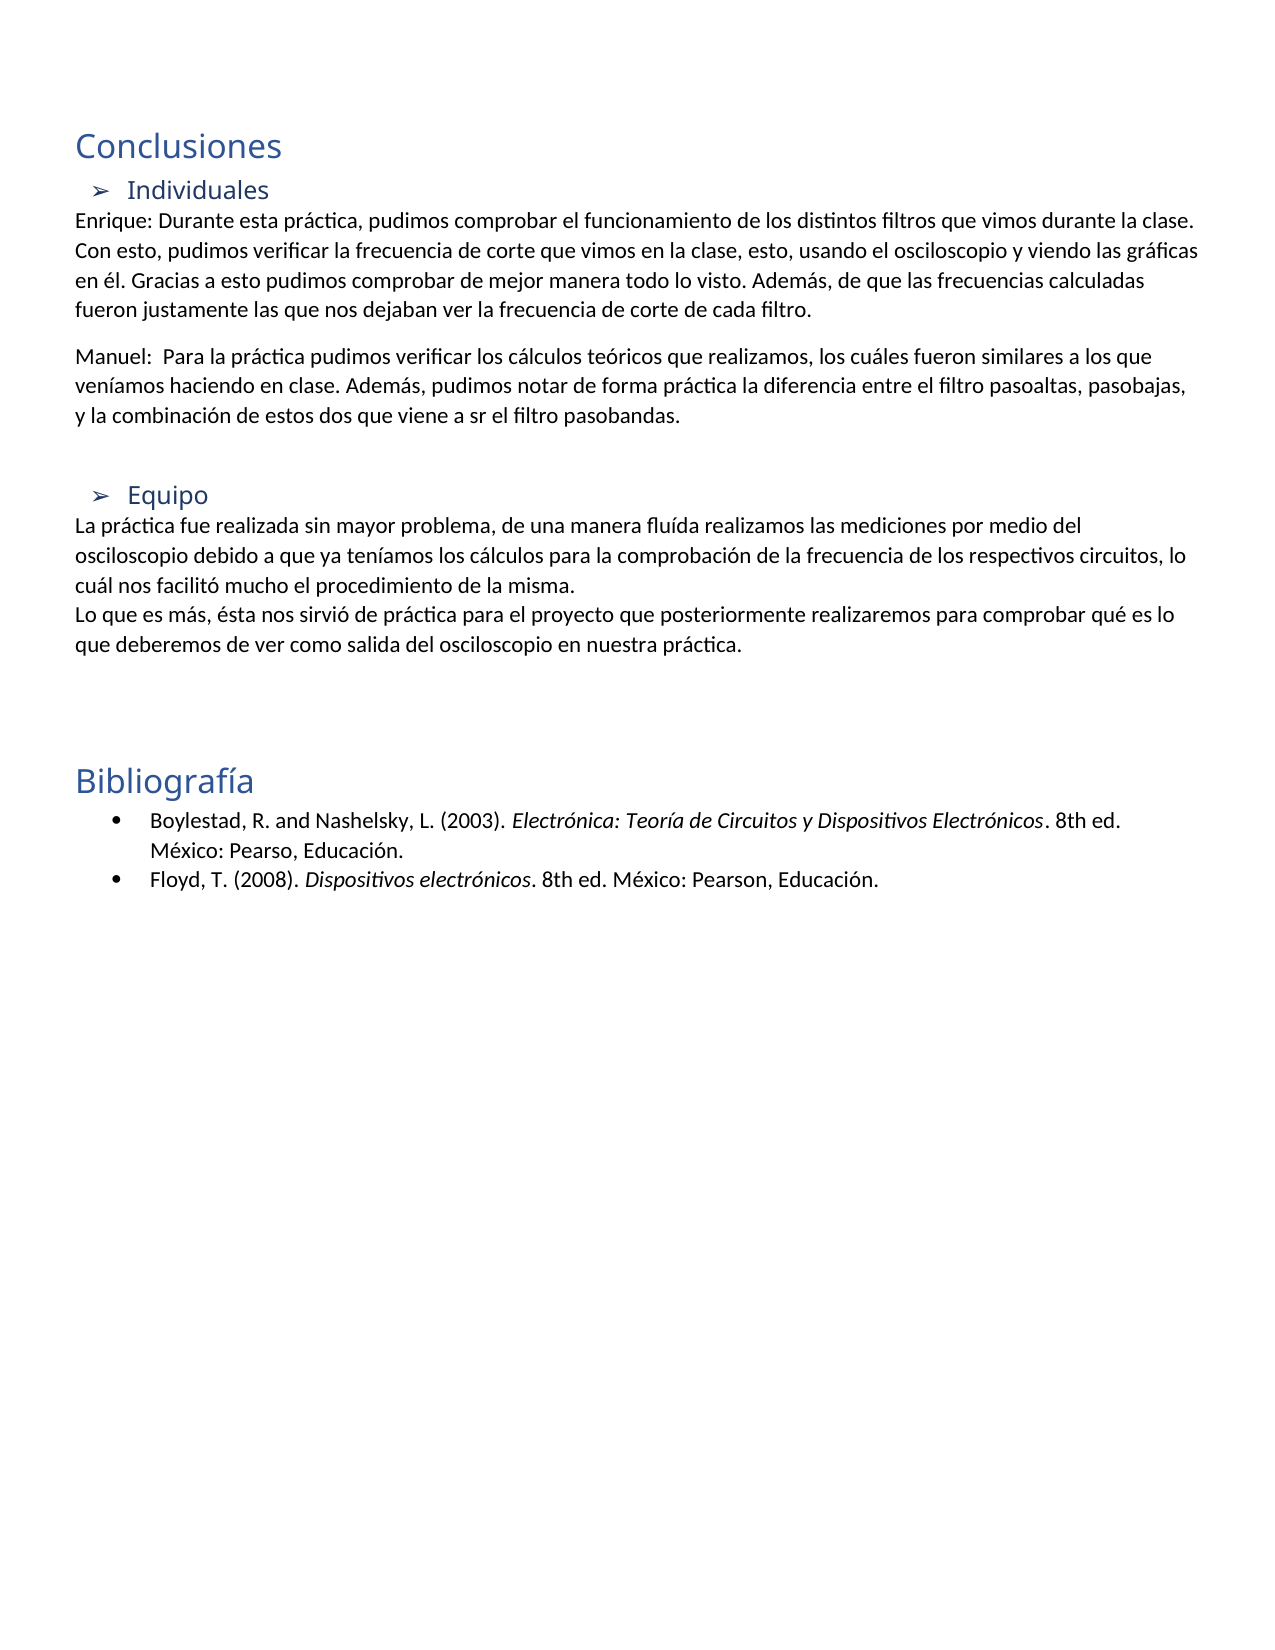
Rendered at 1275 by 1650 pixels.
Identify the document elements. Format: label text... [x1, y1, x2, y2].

text La práctica fue realizada sin mayor problema, de una manera fluída realizamos las mediciones por medio del osciloscopio debido a que ya teníamos los cálculos para la comprobación de la frecuencia de los respectivos circuitos, lo cuál nos facilitó mucho el procedimiento de la misma. Lo que es más, ésta nos sirvió de práctica para el proyecto que posteriormente realizaremos para comprobar qué es lo que deberemos de ver como salida del osciloscopio en nuestra práctica. [75, 511, 1200, 658]
subtitle Conclusiones [75, 123, 1200, 168]
text Enrique: Durante esta práctica, pudimos comprobar el funcionamiento de los distintos filtros que vimos durante la clase. Con esto, pudimos verificar la frecuencia de corte que vimos en la clase, esto, usando el osciloscopio y viendo las gráficas en él. Gracias a esto pudimos comprobar de mejor manera todo lo visto. Además, de que las frecuencias calculadas fueron justamente las que nos dejaban ver la frecuencia de corte de cada filtro. [75, 206, 1200, 323]
subtitle Equipo [89, 477, 1200, 511]
subtitle Individuales [89, 172, 1200, 206]
subtitle Bibliografía [75, 758, 1200, 803]
list Floyd, T. (2008). Dispositivos electrónicos. 8th ed. México: Pearson, Educación. [112, 865, 1200, 893]
text Manuel: Para la práctica pudimos verificar los cálculos teóricos que realizamos, los cuáles fueron similares a los que veníamos haciendo en clase. Además, pudimos notar de forma práctica la diferencia entre el filtro pasoaltas, pasobajas, y la combinación de estos dos que viene a sr el filtro pasobandas. [75, 342, 1200, 459]
list Boylestad, R. and Nashelsky, L. (2003). Electrónica: Teoría de Circuitos y Dispositivos Electrónicos. 8th ed. México: Pearso, Educación. [112, 806, 1200, 864]
